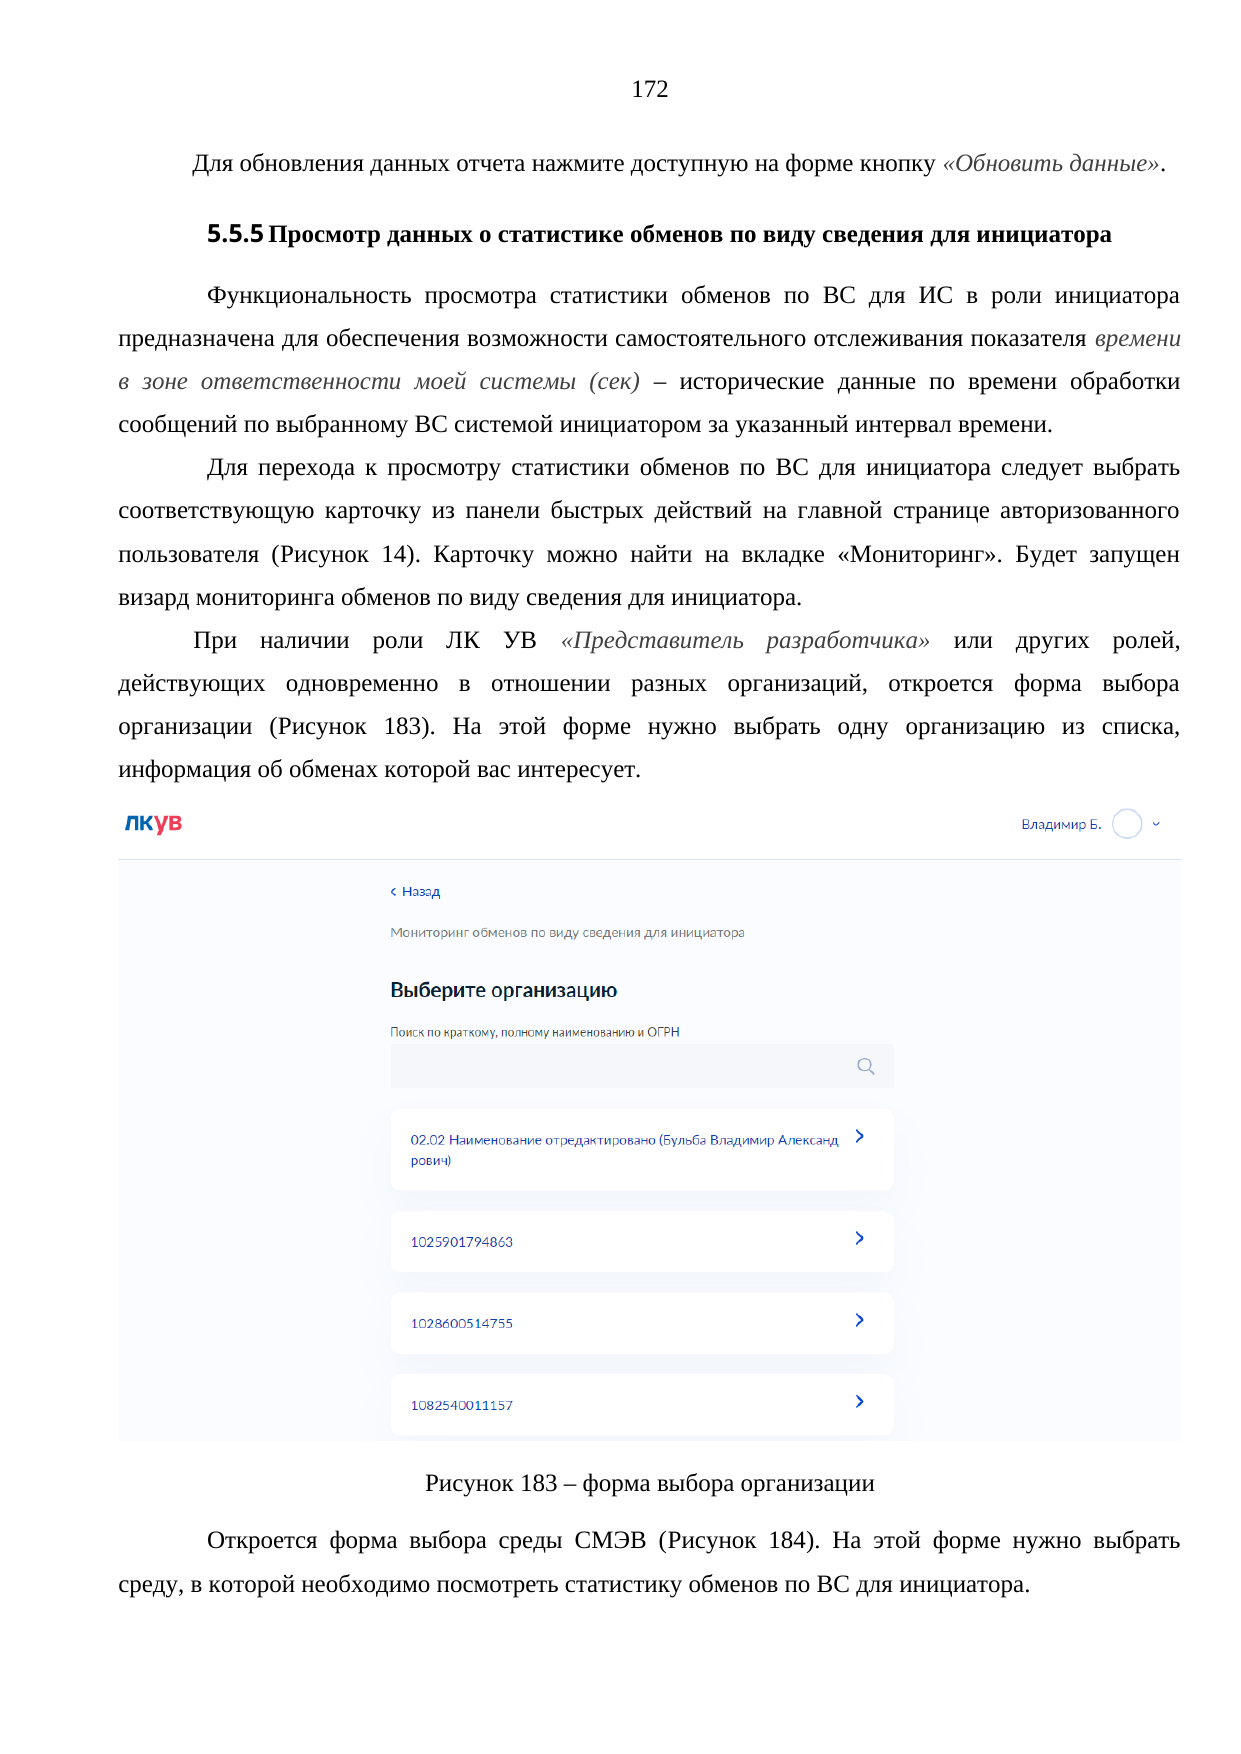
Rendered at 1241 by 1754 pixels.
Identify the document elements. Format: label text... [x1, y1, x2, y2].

picture [118, 797, 1182, 1441]
text Для обновления данных отчета нажмите доступную на форме кнопку «Обновить данные». [118, 148, 1181, 176]
text Откроется форма выбора среды СМЭВ (Рисунок 184). На этой форме нужно выбрать среду, в которой необходимо посмотреть статистику обменов по ВС для инициатора. [118, 1526, 1181, 1597]
text Для перехода к просмотру статистики обменов по ВС для инициатора следует выбрать соответствующую карточку из панели быстрых действий на главной странице авторизованного пользователя (Рисунок 14). Карточку можно найти на вкладке «Мониторинг». Будет запущен визард мониторинга обменов по виду сведения для инициатора. [118, 452, 1181, 611]
text Функциональность просмотра статистики обменов по ВС для ИС в роли инициатора предназначена для обеспечения возможности самостоятельного отслеживания показателя времени в зоне ответственности моей системы (сек) – исторические данные по времени обработки сообщений по выбранному ВС системой инициатором за указанный интервал времени. [118, 280, 1181, 438]
text При наличии роли ЛК УВ «Представитель разработчика» или других ролей, действующих одновременно в отношении разных организаций, откроется форма выбора организации (Рисунок 183). На этой форме нужно выбрать одну организацию из списка, информация об обменах которой вас интересует. [118, 625, 1181, 783]
subtitle Просмотр данных о статистике обменов по виду сведения для инициатора [207, 216, 1181, 250]
text Рисунок 183 – форма выбора организации [118, 1468, 1181, 1496]
